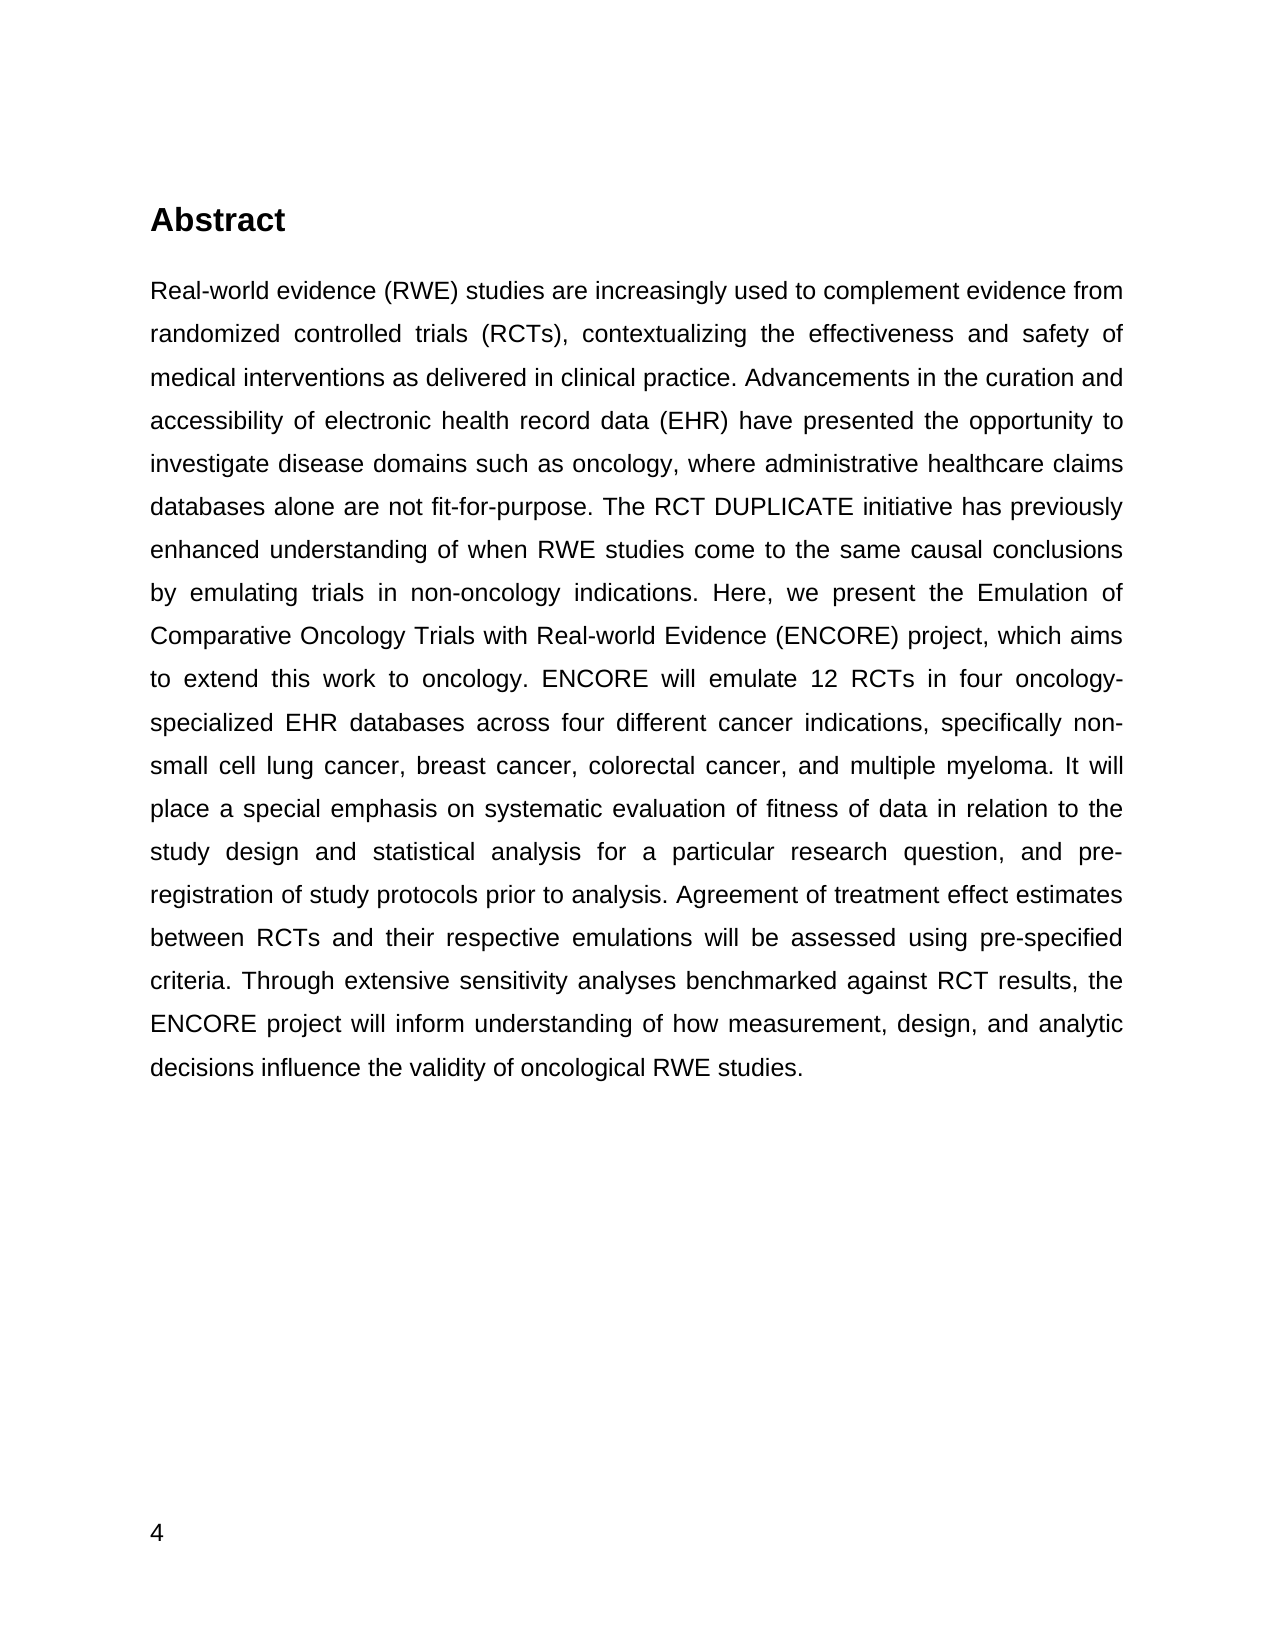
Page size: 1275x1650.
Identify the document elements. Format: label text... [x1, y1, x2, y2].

text Real-world evidence (RWE) studies are increasingly used to complement evidence from randomized controlled trials (RCTs), contextualizing the effectiveness and safety of medical interventions as delivered in clinical practice. Advancements in the curation and accessibility of electronic health record data (EHR) have presented the opportunity to investigate disease domains such as oncology, where administrative healthcare claims databases alone are not fit-for-purpose. The RCT DUPLICATE initiative has previously enhanced understanding of when RWE studies come to the same causal conclusions by emulating trials in non-oncology indications. Here, we present the Emulation of Comparative Oncology Trials with Real-world Evidence (ENCORE) project, which aims to extend this work to oncology. ENCORE will emulate 12 RCTs in four oncology-specialized EHR databases across four different cancer indications, specifically non-small cell lung cancer, breast cancer, colorectal cancer, and multiple myeloma. It will place a special emphasis on systematic evaluation of fitness of data in relation to the study design and statistical analysis for a particular research question, and pre-registration of study protocols prior to analysis. Agreement of treatment effect estimates between RCTs and their respective emulations will be assessed using pre-specified criteria. Through extensive sensitivity analyses benchmarked against RCT results, the ENCORE project will inform understanding of how measurement, design, and analytic decisions influence the validity of oncological RWE studies. [150, 276, 1125, 1081]
subtitle Abstract [150, 200, 1125, 238]
